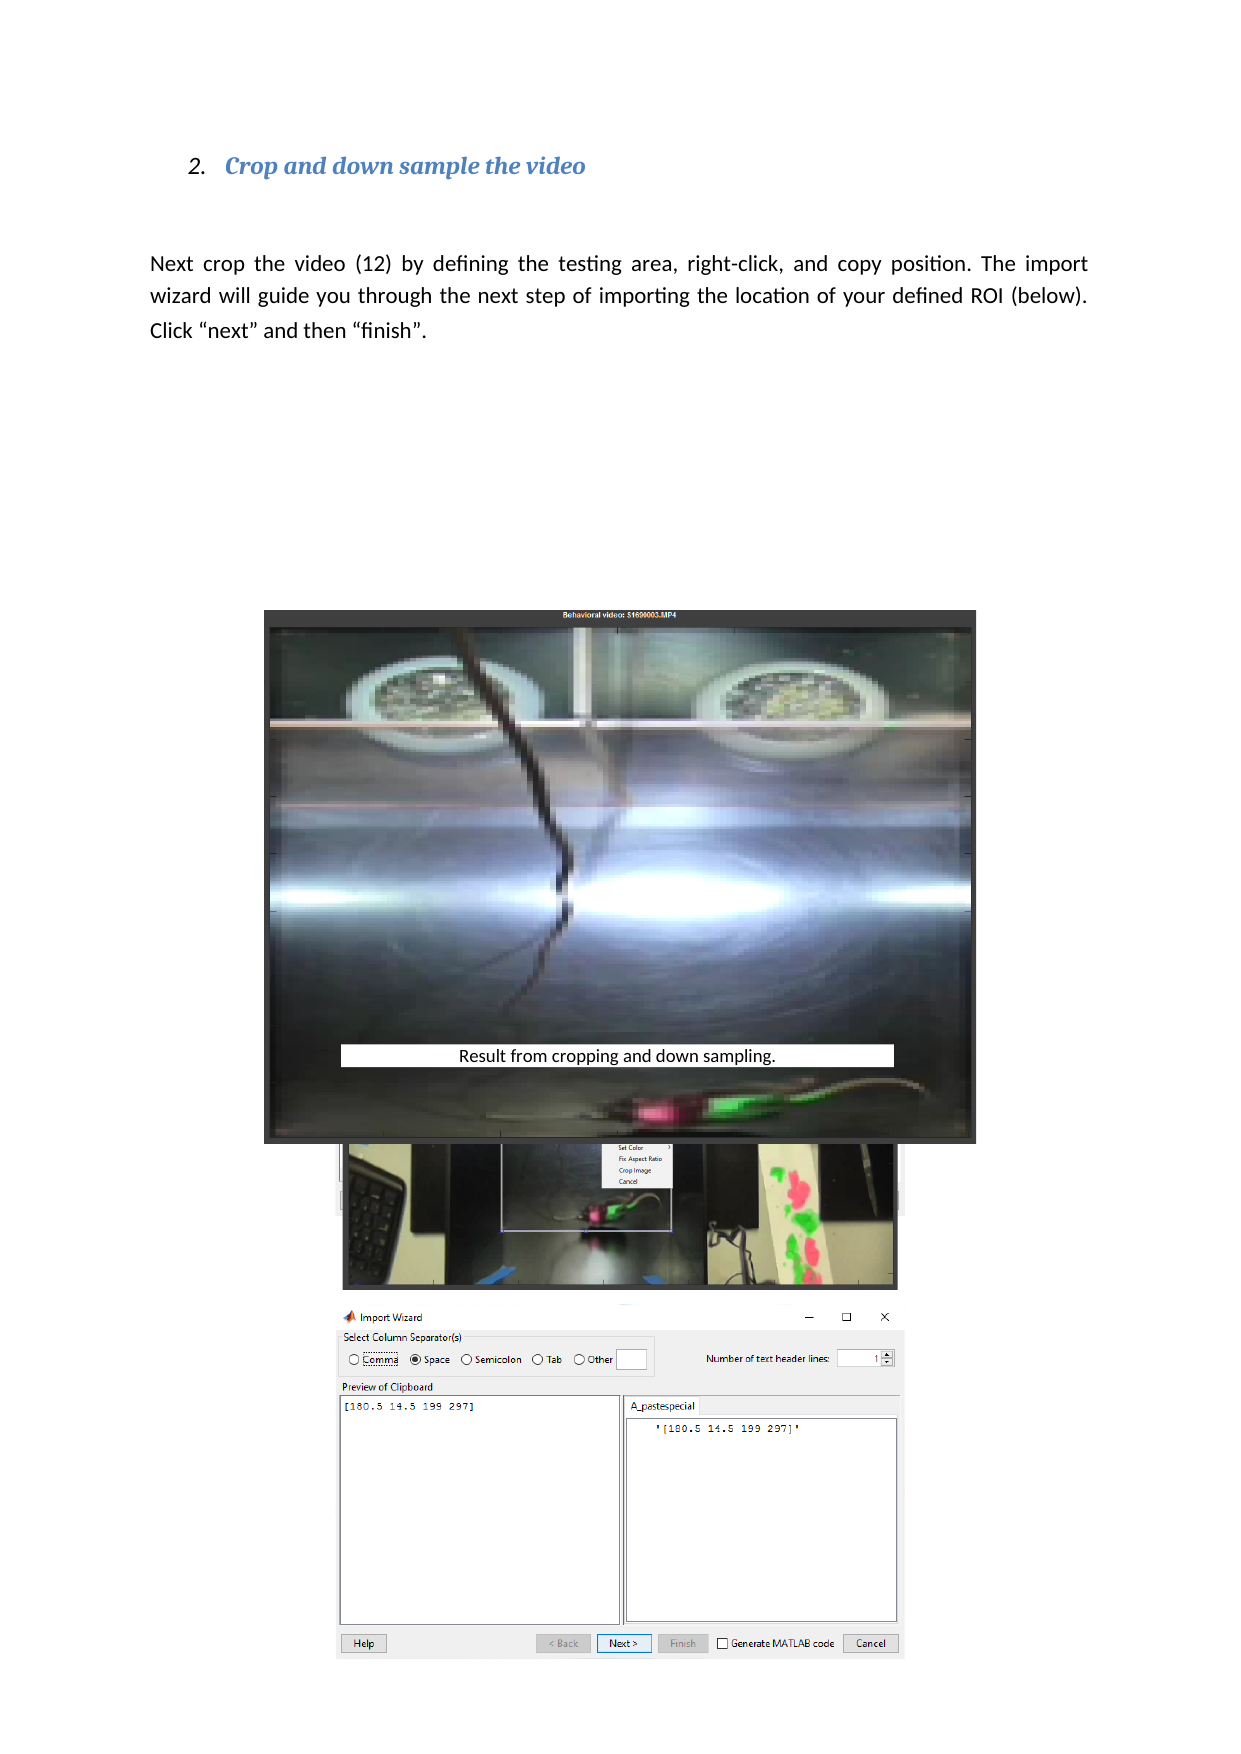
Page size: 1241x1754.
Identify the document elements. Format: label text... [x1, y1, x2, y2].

text Next crop the video (12) by defining the testing area, right-click, and copy position. The import wizard will guide you through the next step of importing the location of your defined ROI (below). Click “next” and then “finish”. [150, 249, 1090, 344]
picture [264, 610, 977, 1290]
subtitle Crop and down sample the video [187, 150, 1090, 181]
picture [335, 1304, 905, 1659]
